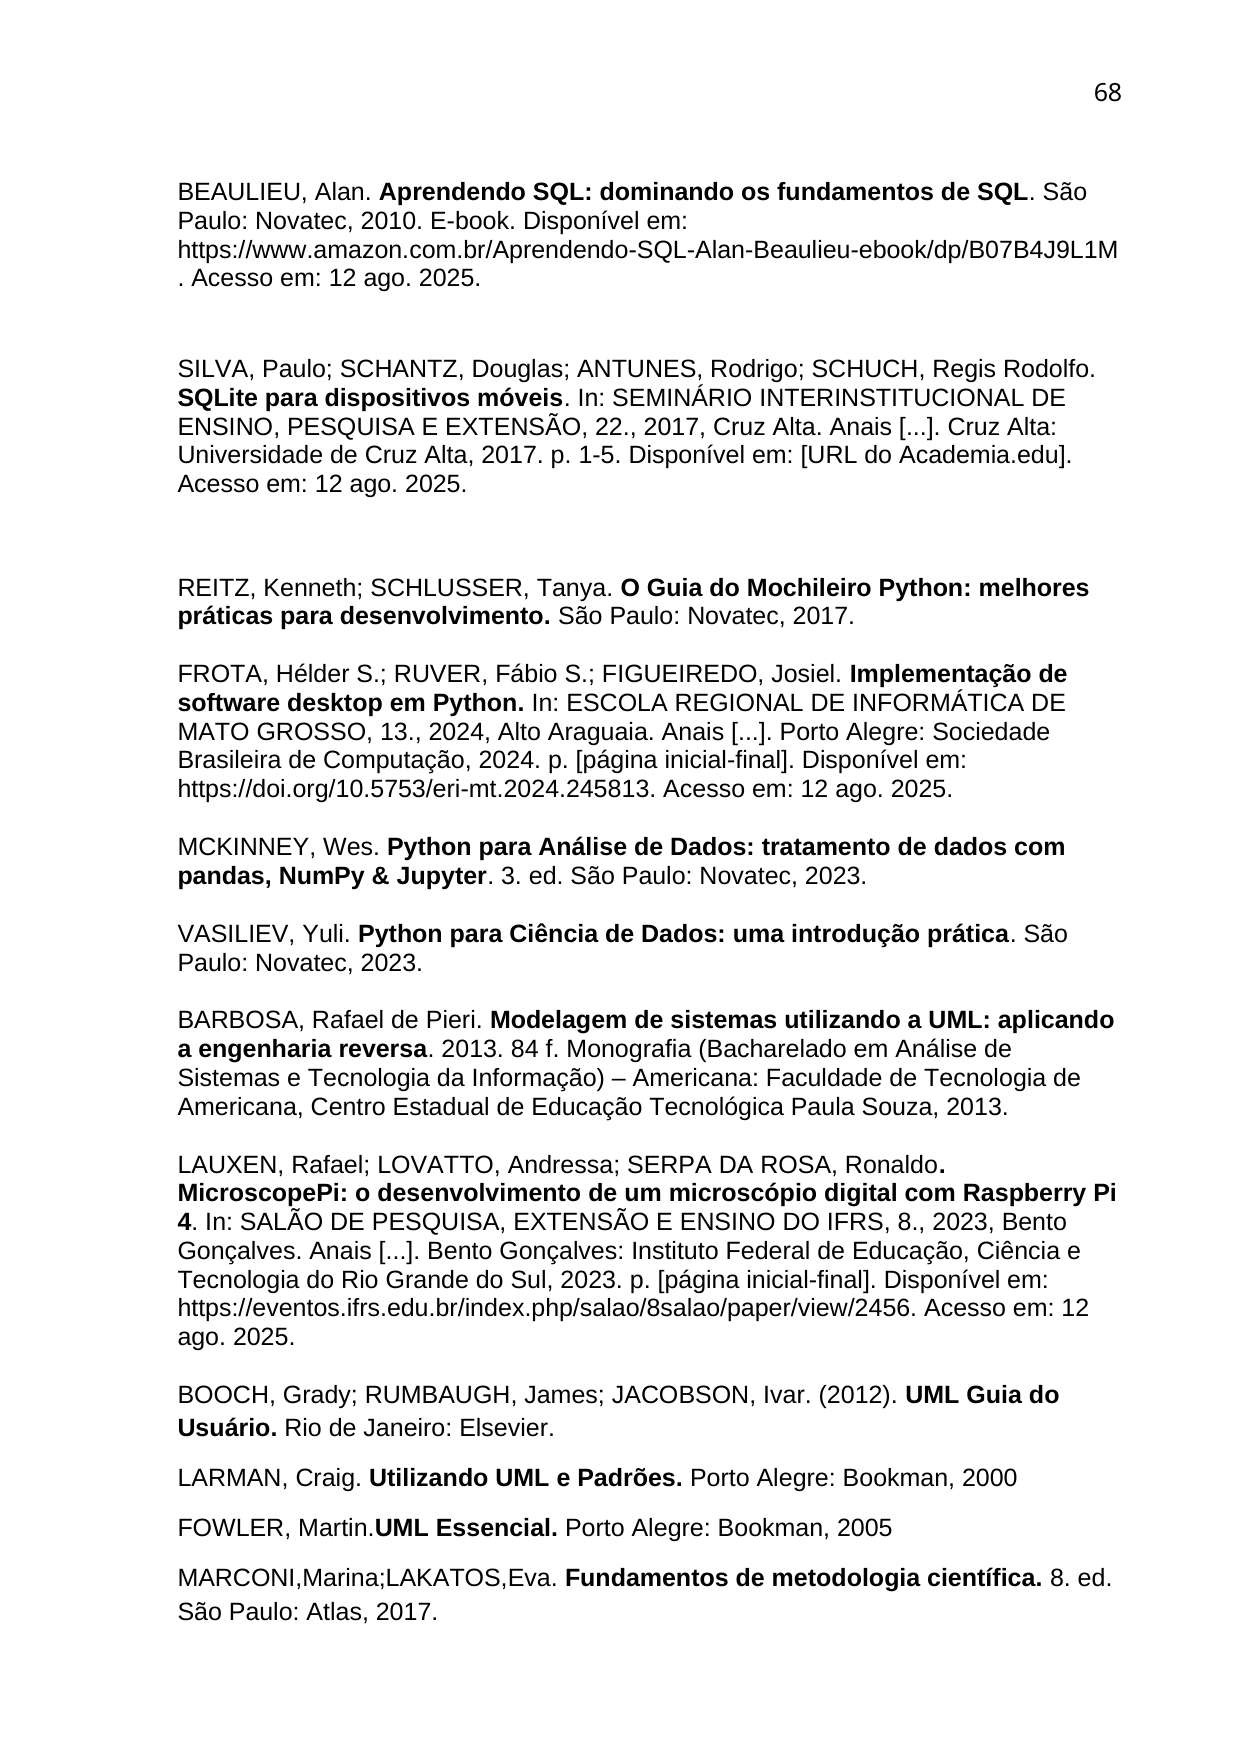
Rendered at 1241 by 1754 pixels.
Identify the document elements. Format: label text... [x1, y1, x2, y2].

text FOWLER, Martin.UML Essencial. Porto Alegre: Bookman, 2005 [177, 1513, 1122, 1542]
text BEAULIEU, Alan. Aprendendo SQL: dominando os fundamentos de SQL. São Paulo: Novatec, 2010. E-book. Disponível em: https://www.amazon.com.br/Aprendendo-SQL-Alan-Beaulieu-ebook/dp/B07B4J9L1M. Acesso em: 12 ago. 2025. [177, 177, 1122, 292]
text BARBOSA, Rafael de Pieri. Modelagem de sistemas utilizando a UML: aplicando a engenharia reversa. 2013. 84 f. Monografia (Bacharelado em Análise de Sistemas e Tecnologia da Informação) – Americana: Faculdade de Tecnologia de Americana, Centro Estadual de Educação Tecnológica Paula Souza, 2013. [177, 1006, 1122, 1121]
text MCKINNEY, Wes. Python para Análise de Dados: tratamento de dados com pandas, NumPy & Jupyter. 3. ed. São Paulo: Novatec, 2023. [177, 832, 1122, 890]
text MARCONI,Marina;LAKATOS,Eva. Fundamentos de metodologia científica. 8. ed. São Paulo: Atlas, 2017. [177, 1563, 1122, 1626]
text BOOCH, Grady; RUMBAUGH, James; JACOBSON, Ivar. (2012). UML Guia do Usuário. Rio de Janeiro: Elsevier. [177, 1380, 1122, 1442]
text REITZ, Kenneth; SCHLUSSER, Tanya. O Guia do Mochileiro Python: melhores práticas para desenvolvimento. São Paulo: Novatec, 2017. [177, 573, 1122, 630]
text LAUXEN, Rafael; LOVATTO, Andressa; SERPA DA ROSA, Ronaldo. MicroscopePi: o desenvolvimento de um microscópio digital com Raspberry Pi 4. In: SALÃO DE PESQUISA, EXTENSÃO E ENSINO DO IFRS, 8., 2023, Bento Gonçalves. Anais [...]. Bento Gonçalves: Instituto Federal de Educação, Ciência e Tecnologia do Rio Grande do Sul, 2023. p. [página inicial-final]. Disponível em: https://eventos.ifrs.edu.br/index.php/salao/8salao/paper/view/2456. Acesso em: 12 ago. 2025. [177, 1150, 1122, 1351]
text SILVA, Paulo; SCHANTZ, Douglas; ANTUNES, Rodrigo; SCHUCH, Regis Rodolfo. SQLite para dispositivos móveis. In: SEMINÁRIO INTERINSTITUCIONAL DE ENSINO, PESQUISA E EXTENSÃO, 22., 2017, Cruz Alta. Anais [...]. Cruz Alta: Universidade de Cruz Alta, 2017. p. 1-5. Disponível em: [URL do Academia.edu]. Acesso em: 12 ago. 2025. [177, 354, 1122, 498]
text LARMAN, Craig. Utilizando UML e Padrões. Porto Alegre: Bookman, 2000 [177, 1463, 1122, 1492]
text VASILIEV, Yuli. Python para Ciência de Dados: uma introdução prática. São Paulo: Novatec, 2023. [177, 919, 1122, 976]
text FROTA, Hélder S.; RUVER, Fábio S.; FIGUEIREDO, Josiel. Implementação de software desktop em Python. In: ESCOLA REGIONAL DE INFORMÁTICA DE MATO GROSSO, 13., 2024, Alto Araguaia. Anais [...]. Porto Alegre: Sociedade Brasileira de Computação, 2024. p. [página inicial-final]. Disponível em: https://doi.org/10.5753/eri-mt.2024.245813. Acesso em: 12 ago. 2025. [177, 659, 1122, 803]
